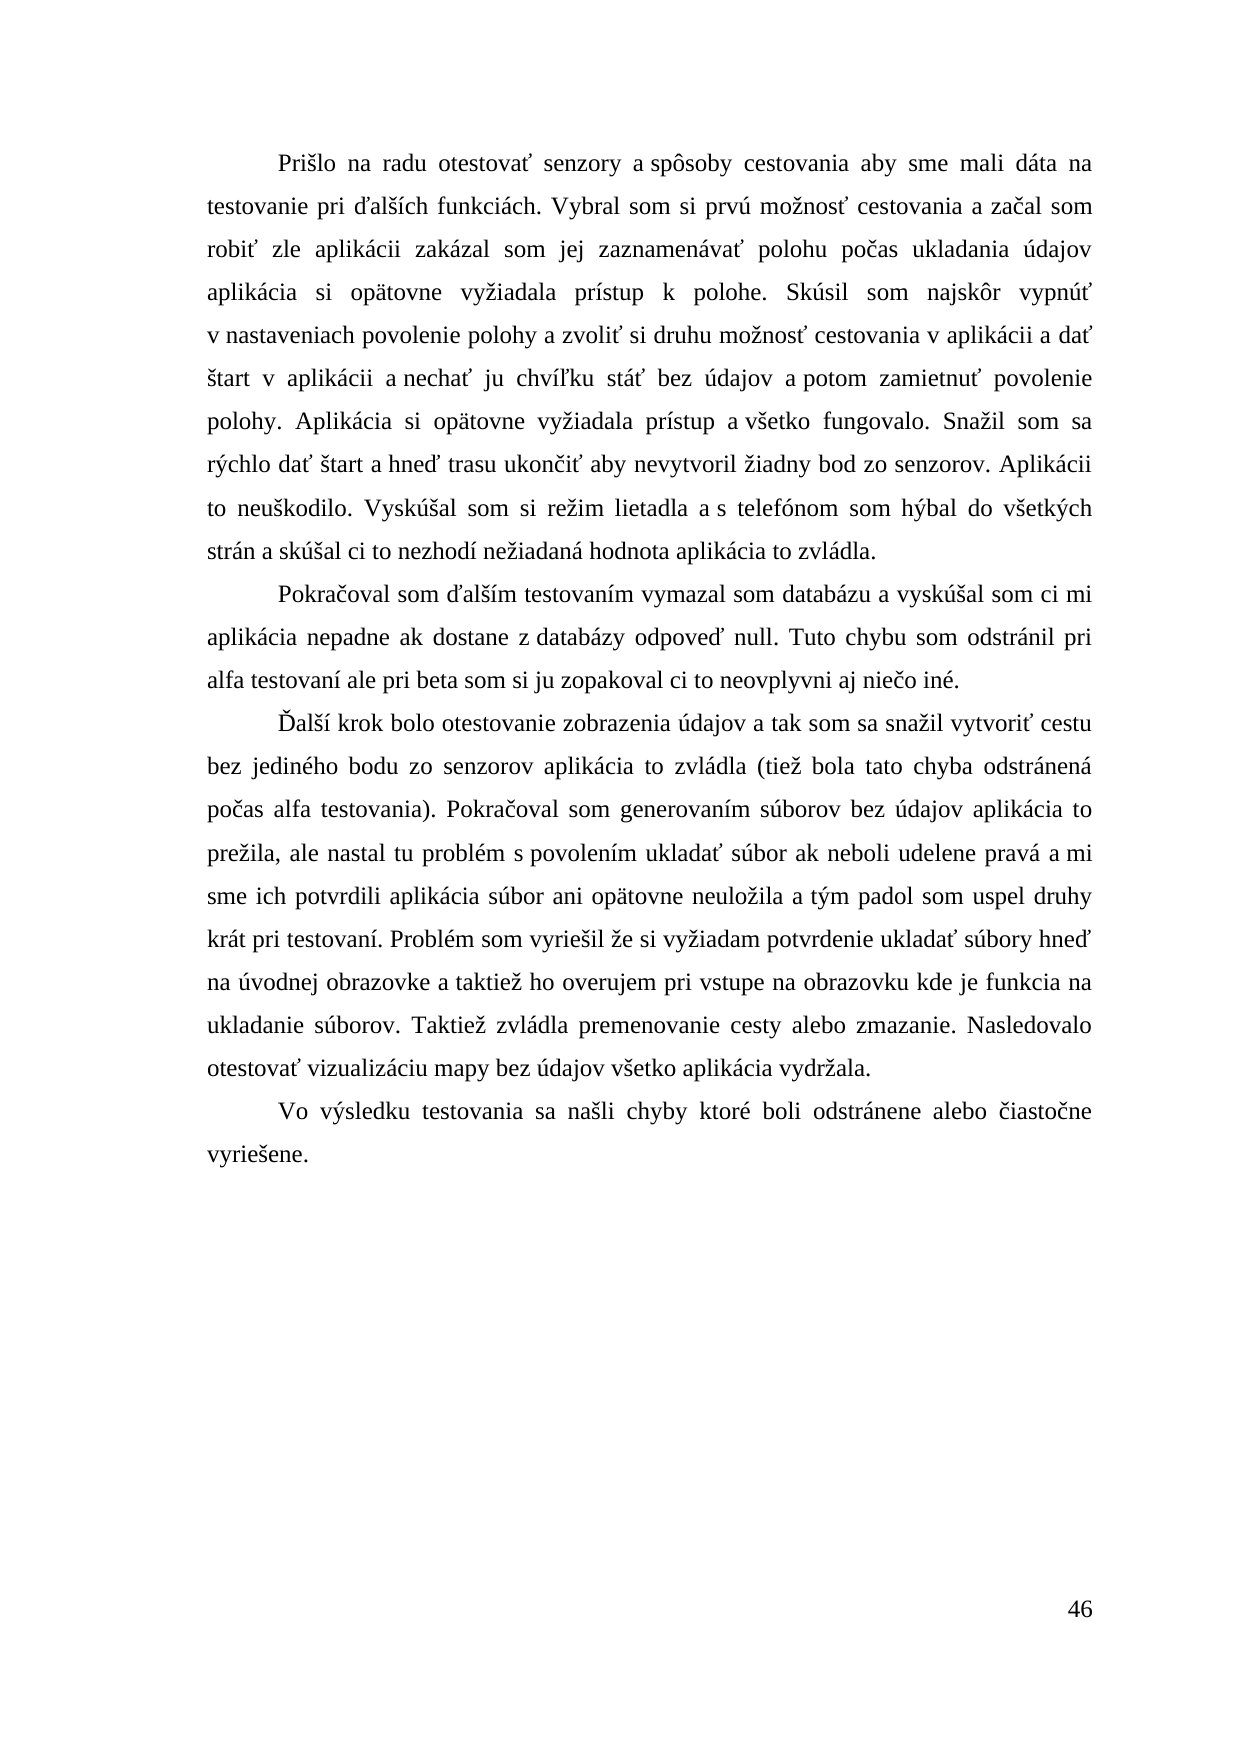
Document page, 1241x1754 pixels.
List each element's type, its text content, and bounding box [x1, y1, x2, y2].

text Vo výsledku testovania sa našli chyby ktoré boli odstránene alebo čiastočne vyriešene. [207, 1096, 1092, 1168]
text Prišlo na radu otestovať senzory a spôsoby cestovania aby sme mali dáta na testovanie pri ďalších funkciách. Vybral som si prvú možnosť cestovania a začal som robiť zle aplikácii zakázal som jej zaznamenávať polohu počas ukladania údajov aplikácia si opätovne vyžiadala prístup k polohe. Skúsil som najskôr vypnúť v nastaveniach povolenie polohy a zvoliť si druhu možnosť cestovania v aplikácii a dať štart v aplikácii a nechať ju chvíľku stáť bez údajov a potom zamietnuť povolenie polohy. Aplikácia si opätovne vyžiadala prístup a všetko fungovalo. Snažil som sa rýchlo dať štart a hneď trasu ukončiť aby nevytvoril žiadny bod zo senzorov. Aplikácii to neuškodilo. Vyskúšal som si režim lietadla a s telefónom som hýbal do všetkých strán a skúšal ci to nezhodí nežiadaná hodnota aplikácia to zvládla. [207, 148, 1092, 564]
text Pokračoval som ďalším testovaním vymazal som databázu a vyskúšal som ci mi aplikácia nepadne ak dostane z databázy odpoveď null. Tuto chybu som odstránil pri alfa testovaní ale pri beta som si ju zopakoval ci to neovplyvni aj niečo iné. [207, 579, 1092, 694]
text Ďalší krok bolo otestovanie zobrazenia údajov a tak som sa snažil vytvoriť cestu bez jediného bodu zo senzorov aplikácia to zvládla (tiež bola tato chyba odstránená počas alfa testovania). Pokračoval som generovaním súborov bez údajov aplikácia to prežila, ale nastal tu problém s povolením ukladať súbor ak neboli udelene pravá a mi sme ich potvrdili aplikácia súbor ani opätovne neuložila a tým padol som uspel druhy krát pri testovaní. Problém som vyriešil že si vyžiadam potvrdenie ukladať súbory hneď na úvodnej obrazovke a taktiež ho overujem pri vstupe na obrazovku kde je funkcia na ukladanie súborov. Taktiež zvládla premenovanie cesty alebo zmazanie. Nasledovalo otestovať vizualizáciu mapy bez údajov všetko aplikácia vydržala. [207, 708, 1092, 1082]
